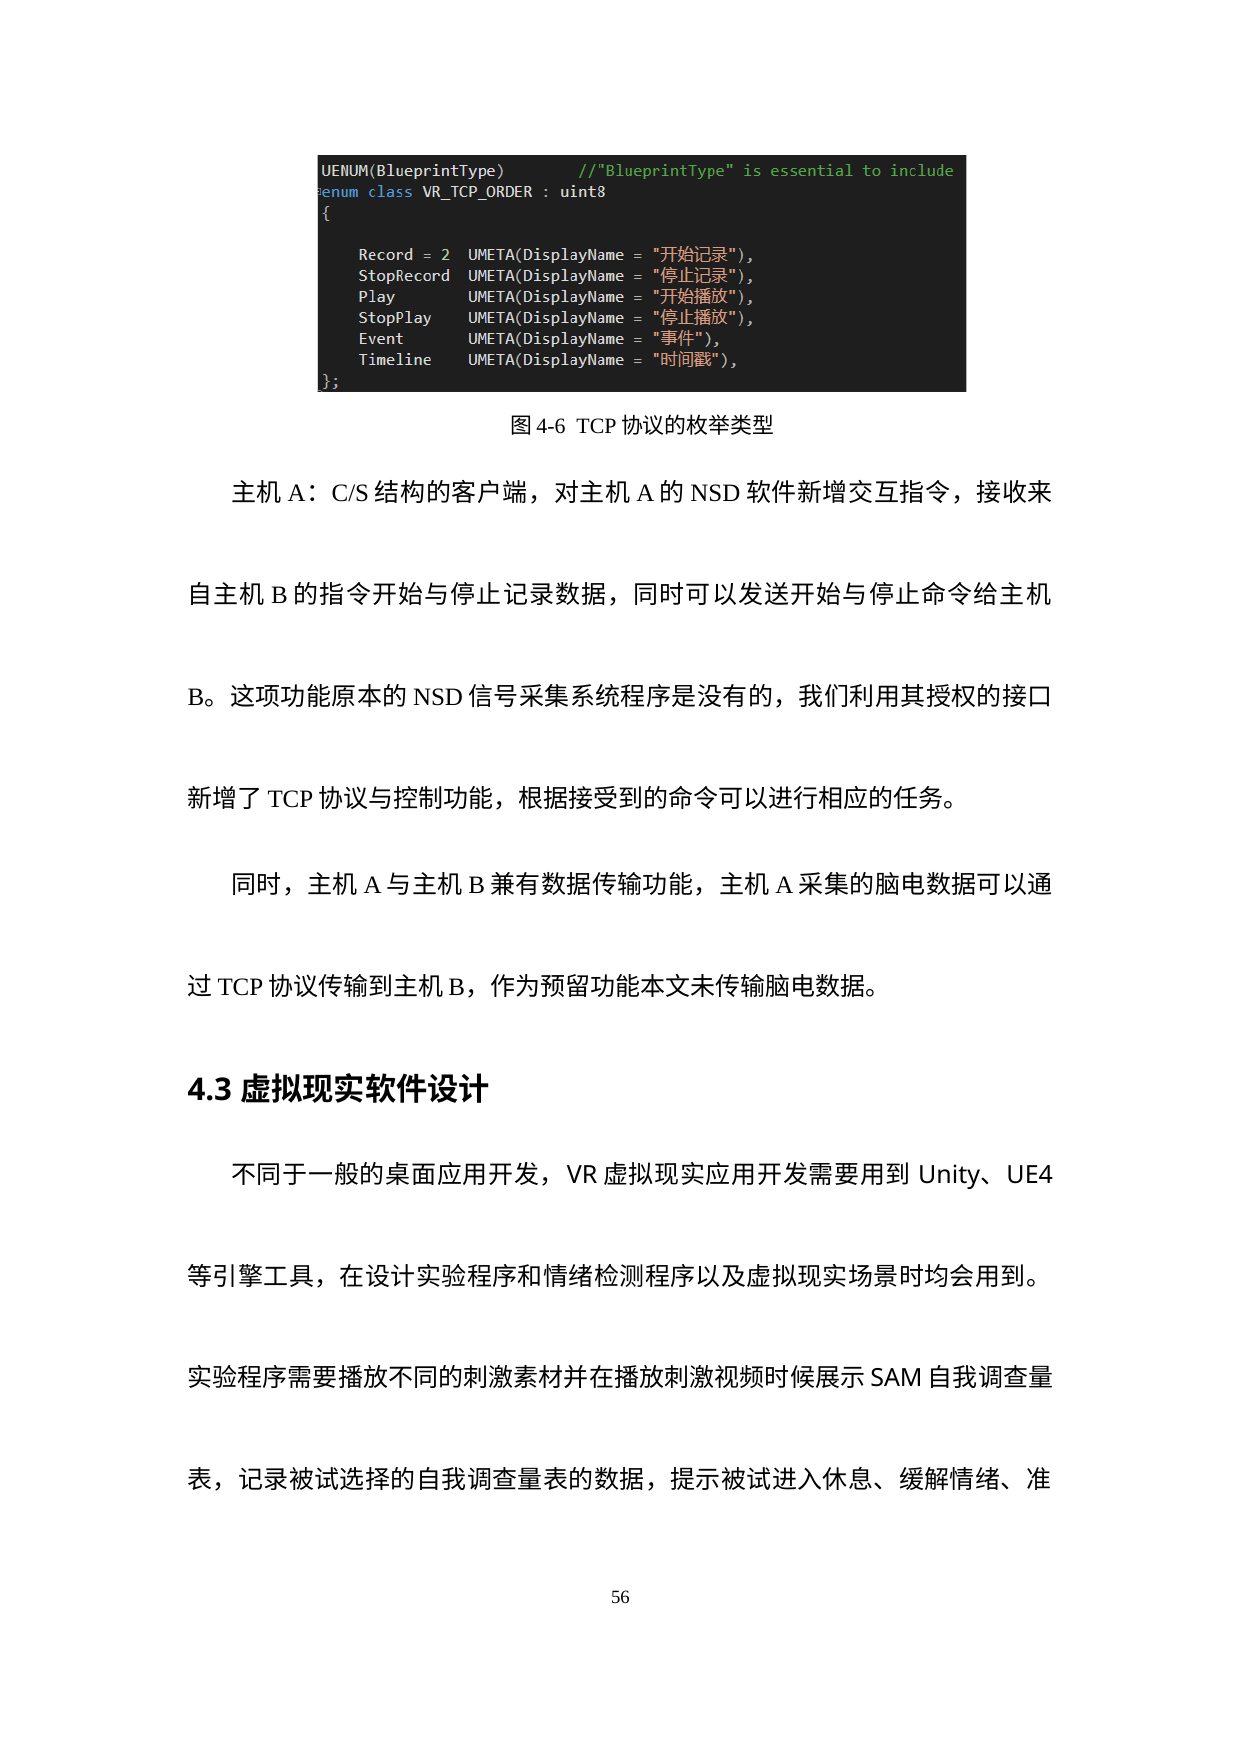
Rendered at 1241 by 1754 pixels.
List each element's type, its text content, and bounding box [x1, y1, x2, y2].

picture [317, 155, 967, 392]
text 同时，主机A与主机B兼有数据传输功能，主机A采集的脑电数据可以通过TCP协议传输到主机B，作为预留功能本文未传输脑电数据。 [187, 848, 1053, 1018]
text 主机A：C/S结构的客户端，对主机A的NSD软件新增交互指令，接收来自主机B的指令开始与停止记录数据，同时可以发送开始与停止命令给主机B。这项功能原本的NSD信号采集系统程序是没有的，我们利用其授权的接口新增了TCP协议与控制功能，根据接受到的命令可以进行相应的任务。 [187, 457, 1053, 830]
subtitle 4.3 虚拟现实软件设计 [187, 1053, 1053, 1121]
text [187, 1138, 1053, 1512]
text 图4-6 TCP协议的枚举类型 [187, 407, 1053, 441]
